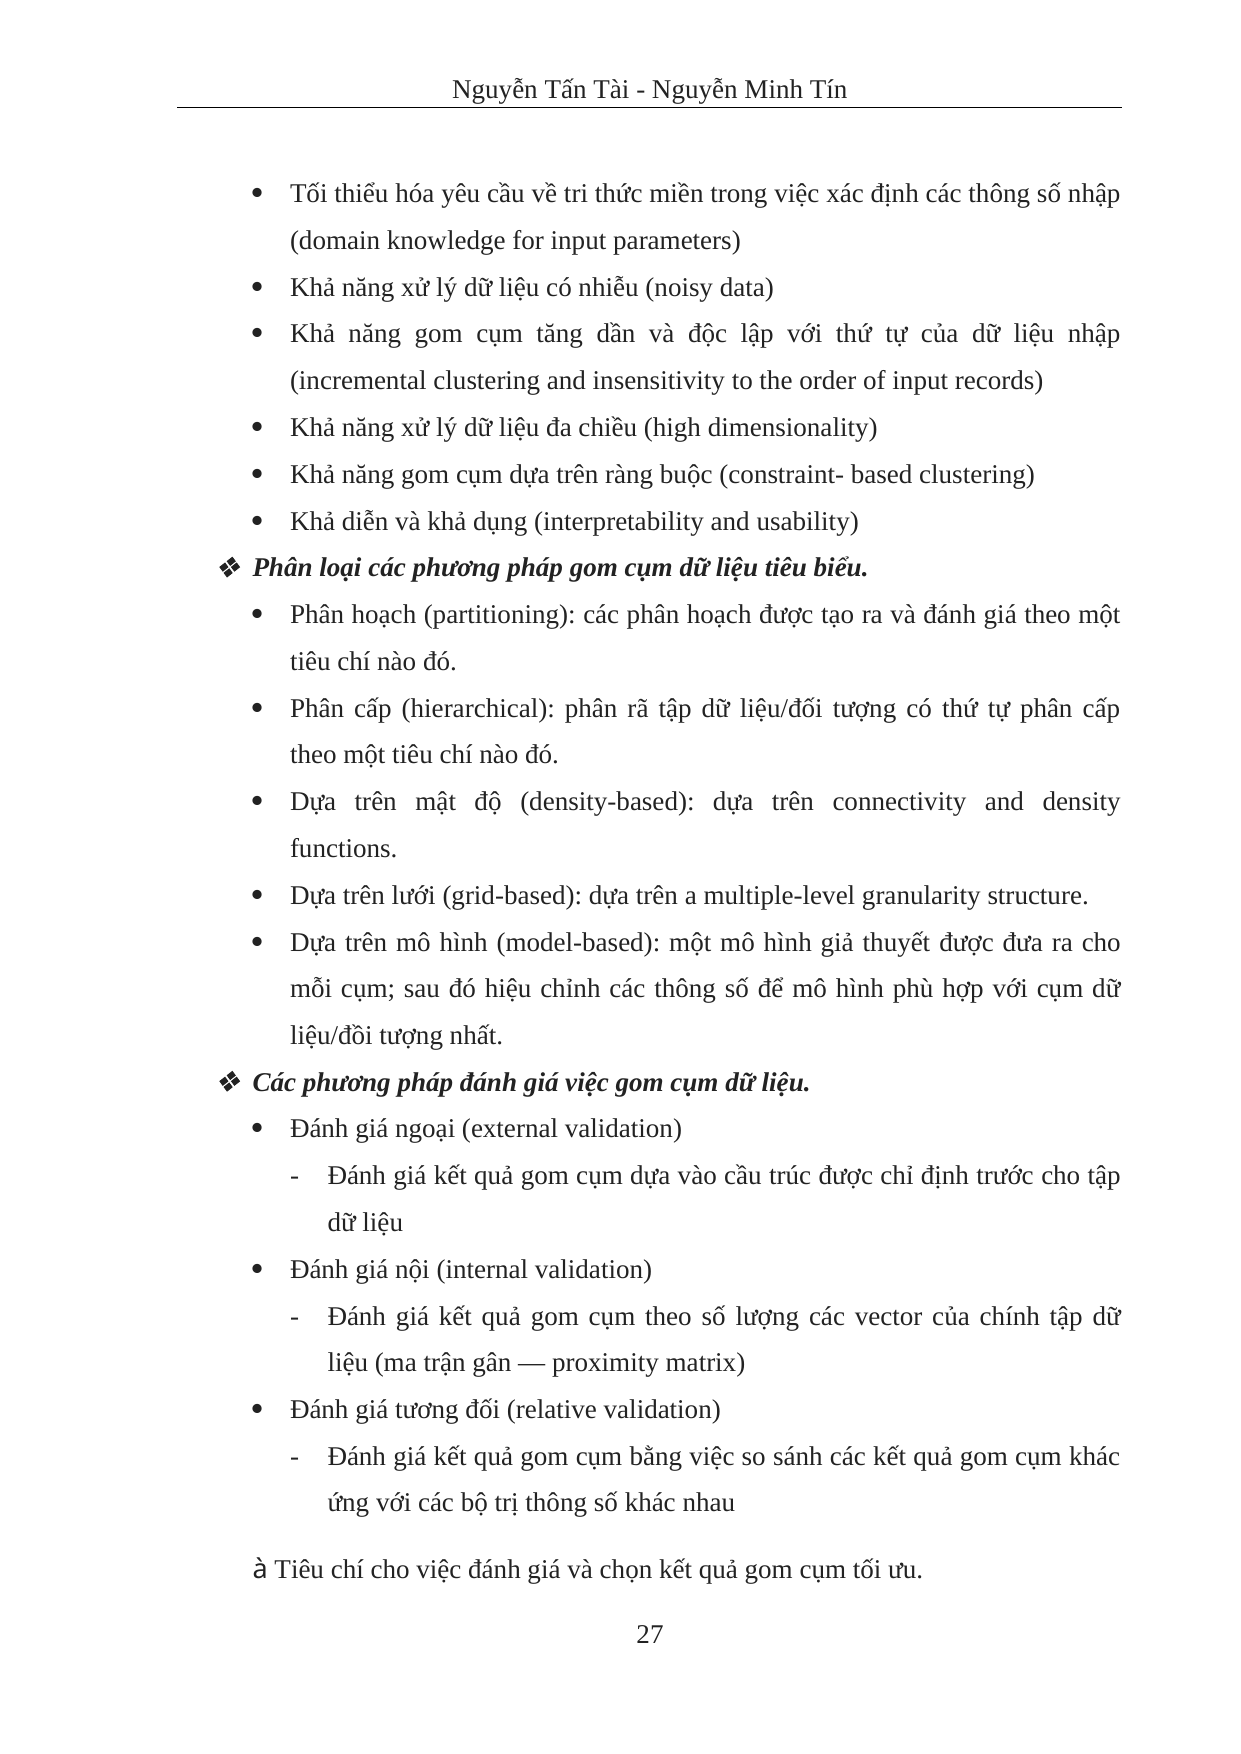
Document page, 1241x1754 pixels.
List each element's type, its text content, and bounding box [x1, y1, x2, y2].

list Phân cấp (hierarchical): phân rã tập dữ liệu/đối tượng có thứ tự phân cấp theo một tiêu chí nào đó. [252, 692, 1122, 770]
list Đánh giá kết quả gom cụm dựa vào cầu trúc được chỉ định trước cho tập dữ liệu [290, 1159, 1122, 1237]
list Đánh giá ngoại (external validation) [252, 1113, 1122, 1144]
list Đánh giá nội (internal validation) [252, 1253, 1122, 1284]
list Dựa trên mô hình (model-based): một mô hình giả thuyết được đưa ra cho mỗi cụm; sau đó hiệu chỉnh các thông số để mô hình phù hợp với cụm dữ liệu/đồi tượng nhất. [252, 926, 1122, 1050]
list Đánh giá tương đối (relative validation) [252, 1393, 1122, 1424]
list Dựa trên mật độ (density-based): dựa trên connectivity and density functions. [252, 785, 1122, 863]
list Khả năng gom cụm tăng dần và độc lập với thứ tự của dữ liệu nhập (incremental clustering and insensitivity to the order of input records) [252, 317, 1122, 395]
list Phân loại các phương pháp gom cụm dữ liệu tiêu biểu. [215, 552, 1122, 583]
list Đánh giá kết quả gom cụm bằng việc so sánh các kết quả gom cụm khác ứng với các bộ trị thông số khác nhau [290, 1440, 1122, 1518]
list Khả diễn và khả dụng (interpretability and usability) [252, 505, 1122, 536]
list Tối thiểu hóa yêu cầu về tri thức miền trong việc xác định các thông số nhập (domain knowledge for input parameters) [252, 177, 1122, 255]
list Dựa trên lưới (grid-based): dựa trên a multiple-level granularity structure. [252, 879, 1122, 910]
list Các phương pháp đánh giá việc gom cụm dữ liệu. [215, 1066, 1122, 1097]
list Khả năng gom cụm dựa trên ràng buộc (constraint- based clustering) [252, 458, 1122, 489]
text à Tiêu chí cho việc đánh giá và chọn kết quả gom cụm tối ưu. [215, 1550, 1122, 1587]
list Khả năng xử lý dữ liệu có nhiễu (noisy data) [252, 271, 1122, 302]
list Khả năng xử lý dữ liệu đa chiều (high dimensionality) [252, 411, 1122, 442]
list Phân hoạch (partitioning): các phân hoạch được tạo ra và đánh giá theo một tiêu chí nào đó. [252, 598, 1122, 676]
list Đánh giá kết quả gom cụm theo số lượng các vector của chính tập dữ liệu (ma trận gân — proximity matrix) [290, 1300, 1122, 1377]
